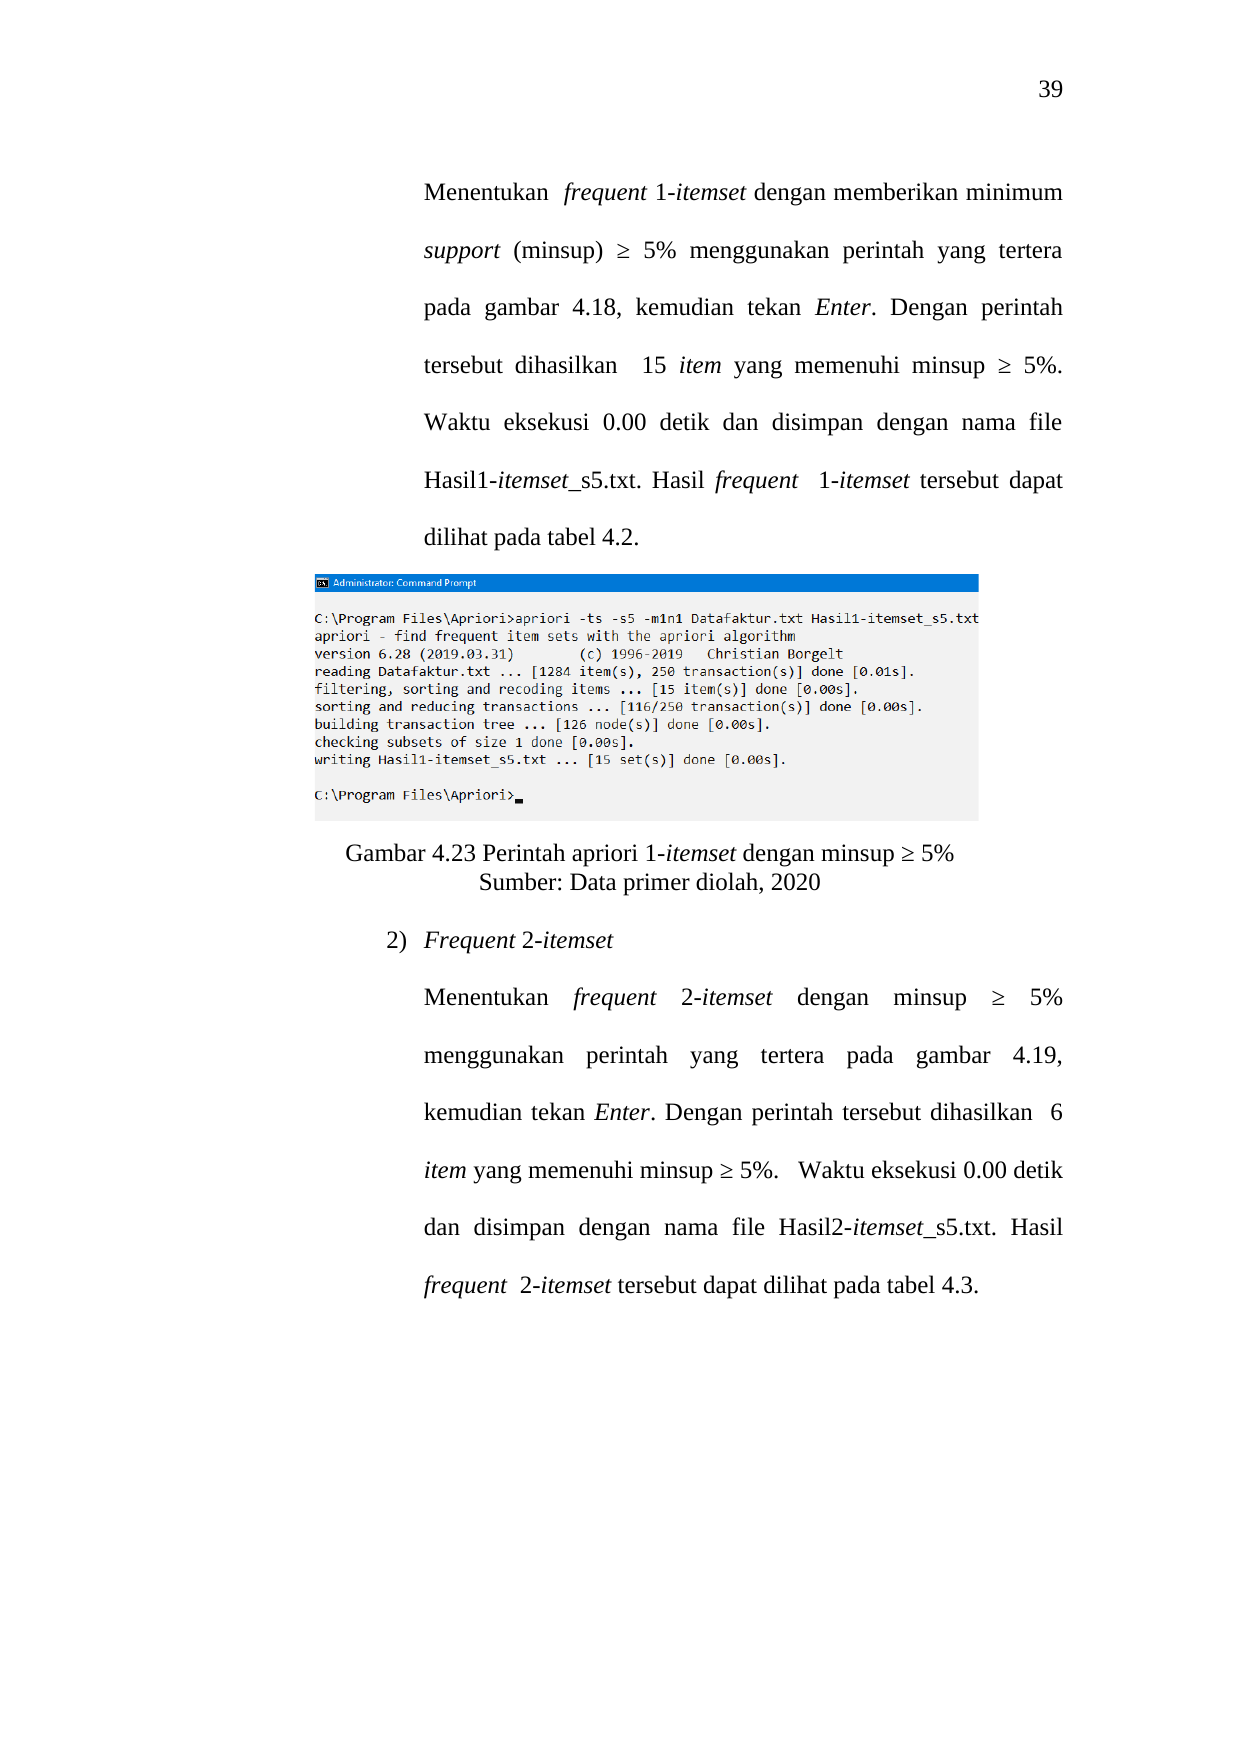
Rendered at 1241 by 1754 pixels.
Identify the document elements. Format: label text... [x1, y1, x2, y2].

list Menentukan frequent 1-itemset dengan memberikan minimum support (minsup) ≥ 5% menggunakan perintah yang tertera pada gambar 4.18, kemudian tekan Enter. Dengan perintah tersebut dihasilkan 15 item yang memenuhi minsup ≥ 5%. Waktu eksekusi 0.00 detik dan disimpan dengan nama file Hasil1-itemset_s5.txt. Hasil frequent 1-itemset tersebut dapat dilihat pada tabel 4.2. [424, 177, 1063, 551]
picture [314, 574, 979, 821]
list Menentukan frequent 2-itemset dengan minsup ≥ 5% menggunakan perintah yang tertera pada gambar 4.19, kemudian tekan Enter. Dengan perintah tersebut dihasilkan 6 item yang memenuhi minsup ≥ 5%. Waktu eksekusi 0.00 detik dan disimpan dengan nama file Hasil2-itemset_s5.txt. Hasil frequent 2-itemset tersebut dapat dilihat pada tabel 4.3. [424, 982, 1063, 1298]
list Frequent 2-itemset [386, 925, 1063, 953]
text Sumber: Data primer diolah, 2020 [236, 867, 1063, 896]
